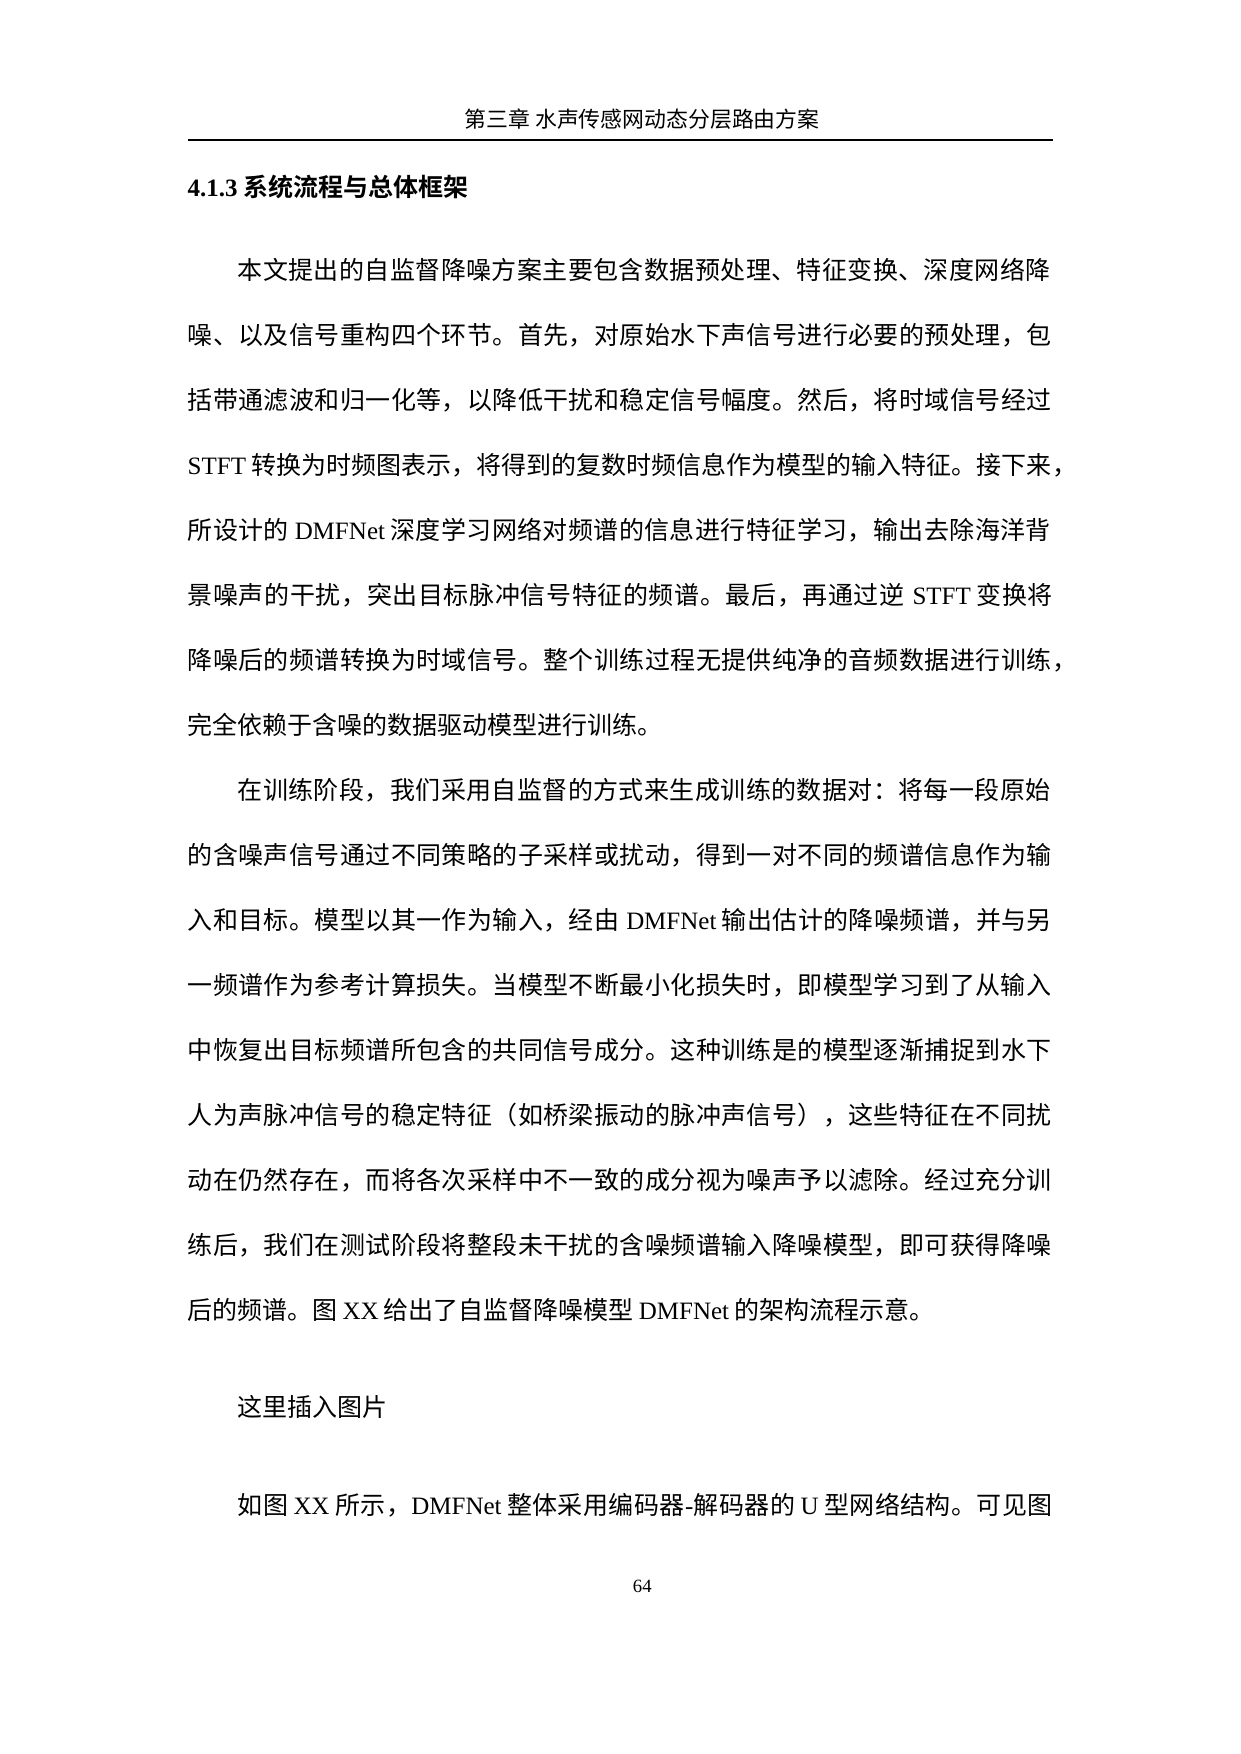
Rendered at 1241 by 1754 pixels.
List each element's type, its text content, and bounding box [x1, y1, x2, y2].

text 4.1.3 系统流程与总体框架 [187, 153, 1053, 218]
text 这里插入图片 [187, 1373, 1053, 1438]
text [187, 1471, 1053, 1536]
text 在训练阶段，我们采用自监督的方式来生成训练的数据对：将每一段原始的含噪声信号通过不同策略的子采样或扰动，得到一对不同的频谱信息作为输入和目标。模型以其一作为输入，经由DMFNet输出估计的降噪频谱，并与另一频谱作为参考计算损失。当模型不断最小化损失时，即模型学习到了从输入中恢复出目标频谱所包含的共同信号成分。这种训练是的模型逐渐捕捉到水下人为声脉冲信号的稳定特征（如桥梁振动的脉冲声信号），这些特征在不同扰动在仍然存在，而将各次采样中不一致的成分视为噪声予以滤除。经过充分训练后，我们在测试阶段将整段未干扰的含噪频谱输入降噪模型，即可获得降噪后的频谱。图XX给出了自监督降噪模型DMFNet的架构流程示意。 [187, 756, 1053, 1341]
text 本文提出的自监督降噪方案主要包含数据预处理、特征变换、深度网络降噪、以及信号重构四个环节。首先，对原始水下声信号进行必要的预处理，包括带通滤波和归一化等，以降低干扰和稳定信号幅度。然后，将时域信号经过STFT转换为时频图表示，将得到的复数时频信息作为模型的输入特征。接下来，所设计的DMFNet深度学习网络对频谱的信息进行特征学习，输出去除海洋背景噪声的干扰，突出目标脉冲信号特征的频谱。最后，再通过逆STFT变换将降噪后的频谱转换为时域信号。整个训练过程无提供纯净的音频数据进行训练，完全依赖于含噪的数据驱动模型进行训练。 [187, 236, 1053, 756]
